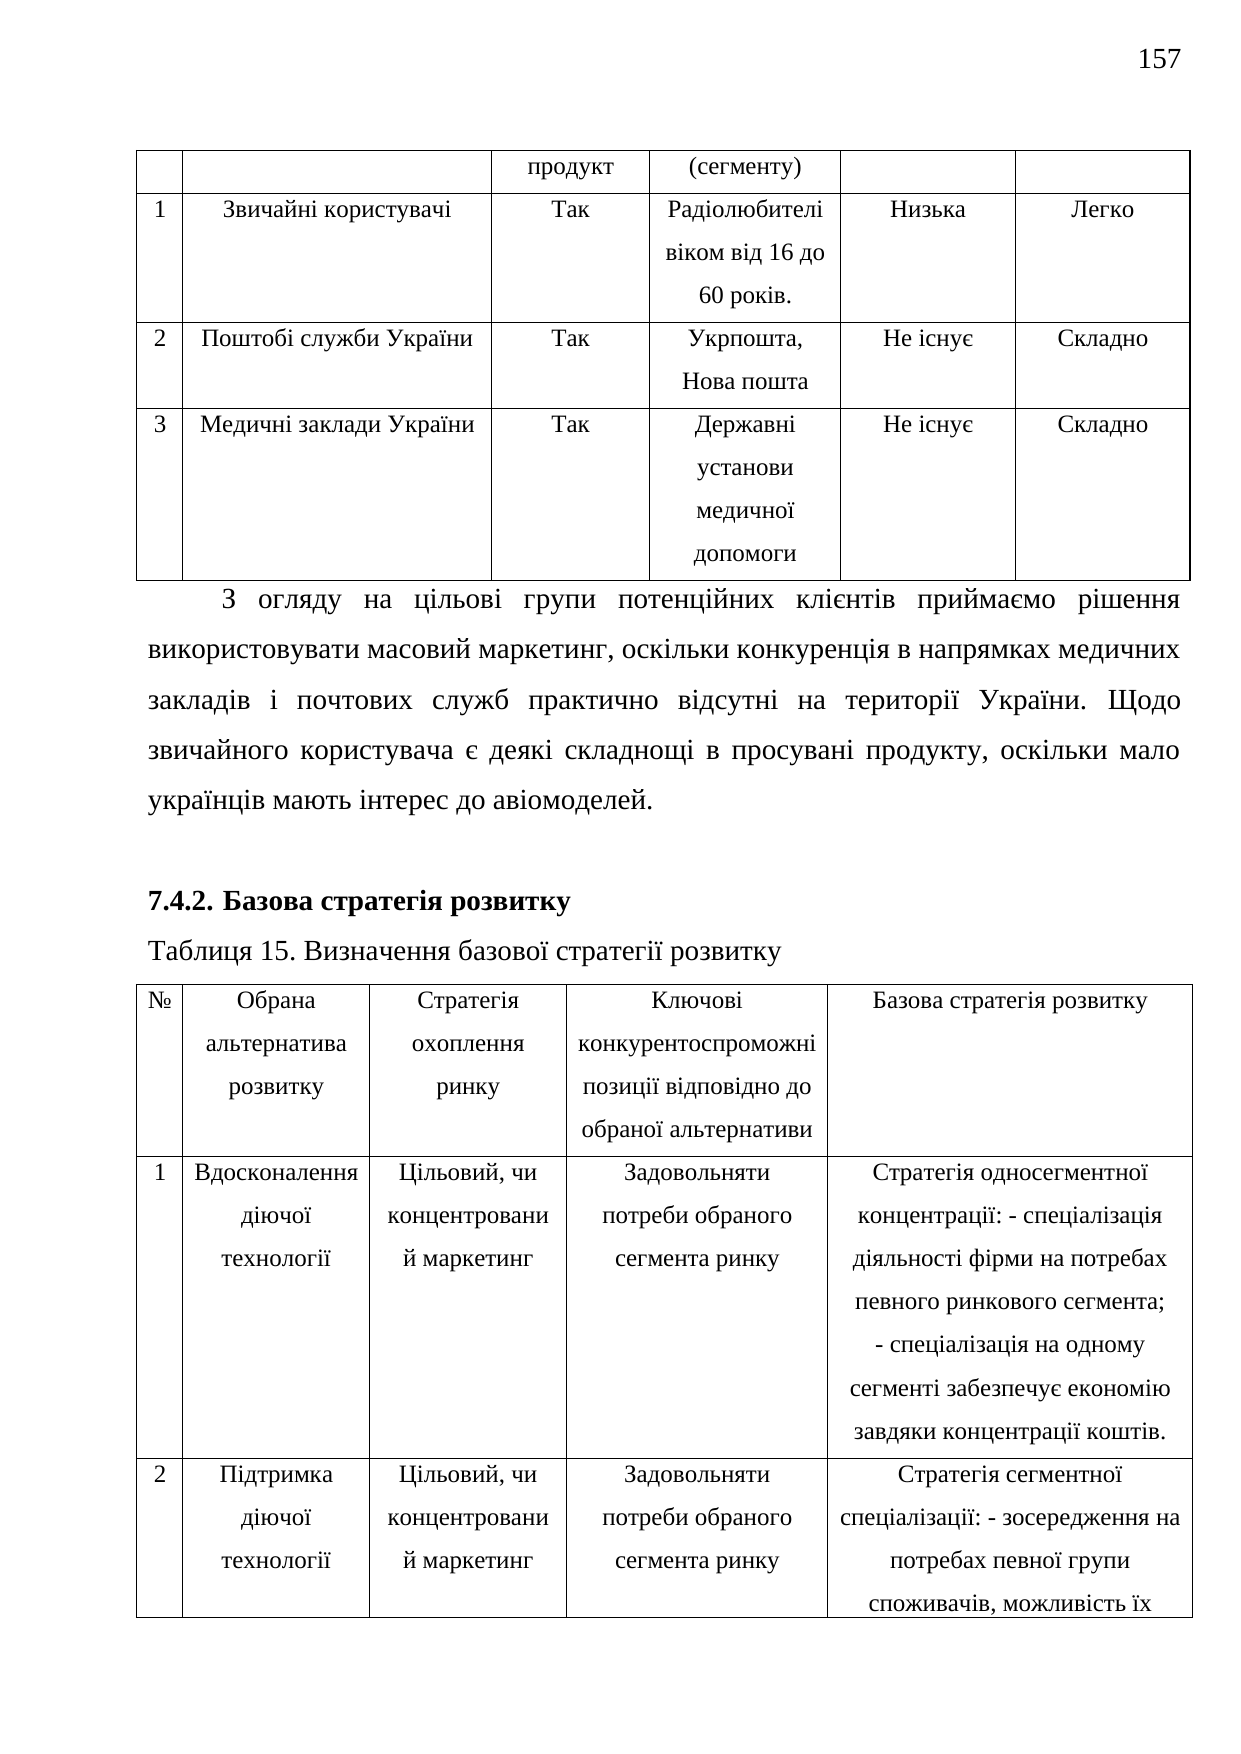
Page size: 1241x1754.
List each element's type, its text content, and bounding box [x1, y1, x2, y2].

table_cell Укрпошта, Нова пошта [650, 323, 840, 408]
text Таблиця 15. Визначення базової стратегії розвитку [148, 933, 1181, 967]
table_cell Державні установи медичної допомоги [650, 409, 840, 580]
table_cell Вдосконалення діючої технології [183, 1157, 369, 1458]
table_header № [137, 151, 182, 193]
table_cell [370, 1459, 566, 1617]
table_header Стратегія охоплення ринку [370, 985, 566, 1156]
table_cell Задовольняти потреби обраного сегмента ринку [567, 1157, 827, 1458]
table_cell Стратегія односегментної концентрації: - спеціалізація діяльності фірми на потребах певного ринкового сегмента; - спеціалізація на одному сегменті забезпечує економію завдяки концентрації коштів. [828, 1157, 1192, 1458]
table_cell Не існує [841, 409, 1015, 580]
table_cell Радіолюбителі віком від 16 до 60 років. [650, 194, 840, 322]
list Базова стратегія розвитку [148, 883, 1181, 917]
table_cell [567, 1459, 827, 1617]
table_cell Так [492, 194, 649, 322]
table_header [841, 151, 1015, 193]
table_header № [137, 985, 182, 1156]
table_header Базова стратегія розвитку [828, 985, 1192, 1156]
table_cell Поштобі служби України [183, 323, 491, 408]
table_cell Цільовий, чи концентрований маркетинг [370, 1157, 566, 1458]
table_header Обрана альтернатива розвитку [183, 985, 369, 1156]
table_cell Медичні заклади України [183, 409, 491, 580]
table_cell Складно [1016, 323, 1189, 408]
table_cell Складно [1016, 409, 1189, 580]
table_cell 1 [137, 1157, 182, 1458]
table_cell Так [492, 409, 649, 580]
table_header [1016, 151, 1189, 193]
table_cell Легко [1016, 194, 1189, 322]
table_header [492, 151, 649, 193]
table_cell Низька [841, 194, 1015, 322]
table_cell Звичайні користувачі [183, 194, 491, 322]
table_cell 1 [137, 194, 182, 322]
table_cell 3 [137, 409, 182, 580]
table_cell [828, 1459, 1192, 1617]
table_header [183, 151, 491, 193]
table_cell 2 [137, 1459, 182, 1617]
table_header Ключові конкурентоспроможні позиції відповідно до обраної альтернативи [567, 985, 827, 1156]
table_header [650, 151, 840, 193]
table_cell Не існує [841, 323, 1015, 408]
table_cell Так [492, 323, 649, 408]
table_cell 2 [137, 323, 182, 408]
text З огляду на цільові групи потенційних клієнтів приймаємо рішення використовувати масовий маркетинг, оскільки конкуренція в напрямках медичних закладів і почтових служб практично відсутні на території України. Щодо звичайного користувача є деякі складнощі в просувані продукту, оскільки мало українців мають інтерес до авіомоделей. [148, 581, 1181, 816]
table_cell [183, 1459, 369, 1617]
